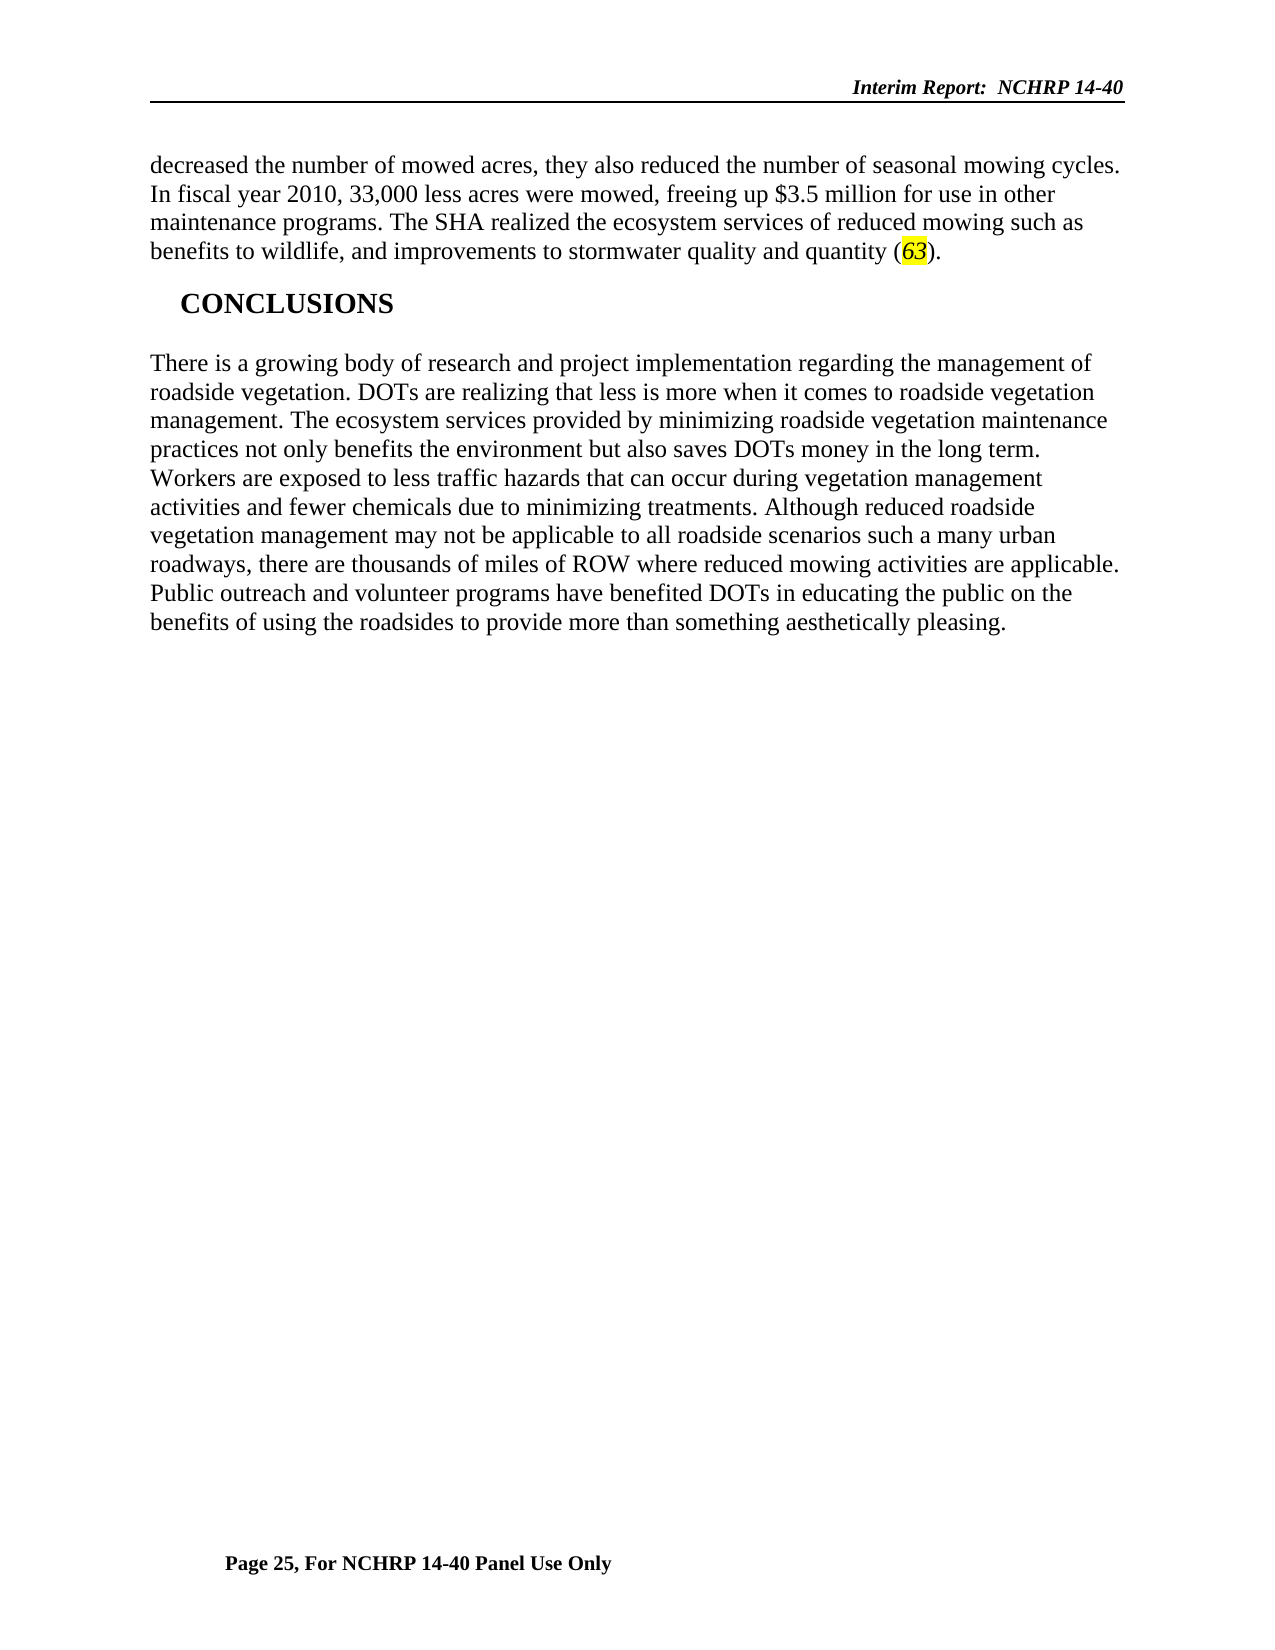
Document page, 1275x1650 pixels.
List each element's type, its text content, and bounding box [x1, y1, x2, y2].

text There is a growing body of research and project implementation regarding the management of roadside vegetation. DOTs are realizing that less is more when it comes to roadside vegetation management. The ecosystem services provided by minimizing roadside vegetation maintenance practices not only benefits the environment but also saves DOTs money in the long term. Workers are exposed to less traffic hazards that can occur during vegetation management activities and fewer chemicals due to minimizing treatments. Although reduced roadside vegetation management may not be applicable to all roadside scenarios such a many urban roadways, there are thousands of miles of ROW where reduced mowing activities are applicable. Public outreach and volunteer programs have benefited DOTs in educating the public on the benefits of using the roadsides to provide more than something aesthetically pleasing. [150, 348, 1125, 636]
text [150, 150, 1125, 265]
subtitle CONCLUSIONS [180, 286, 1125, 319]
